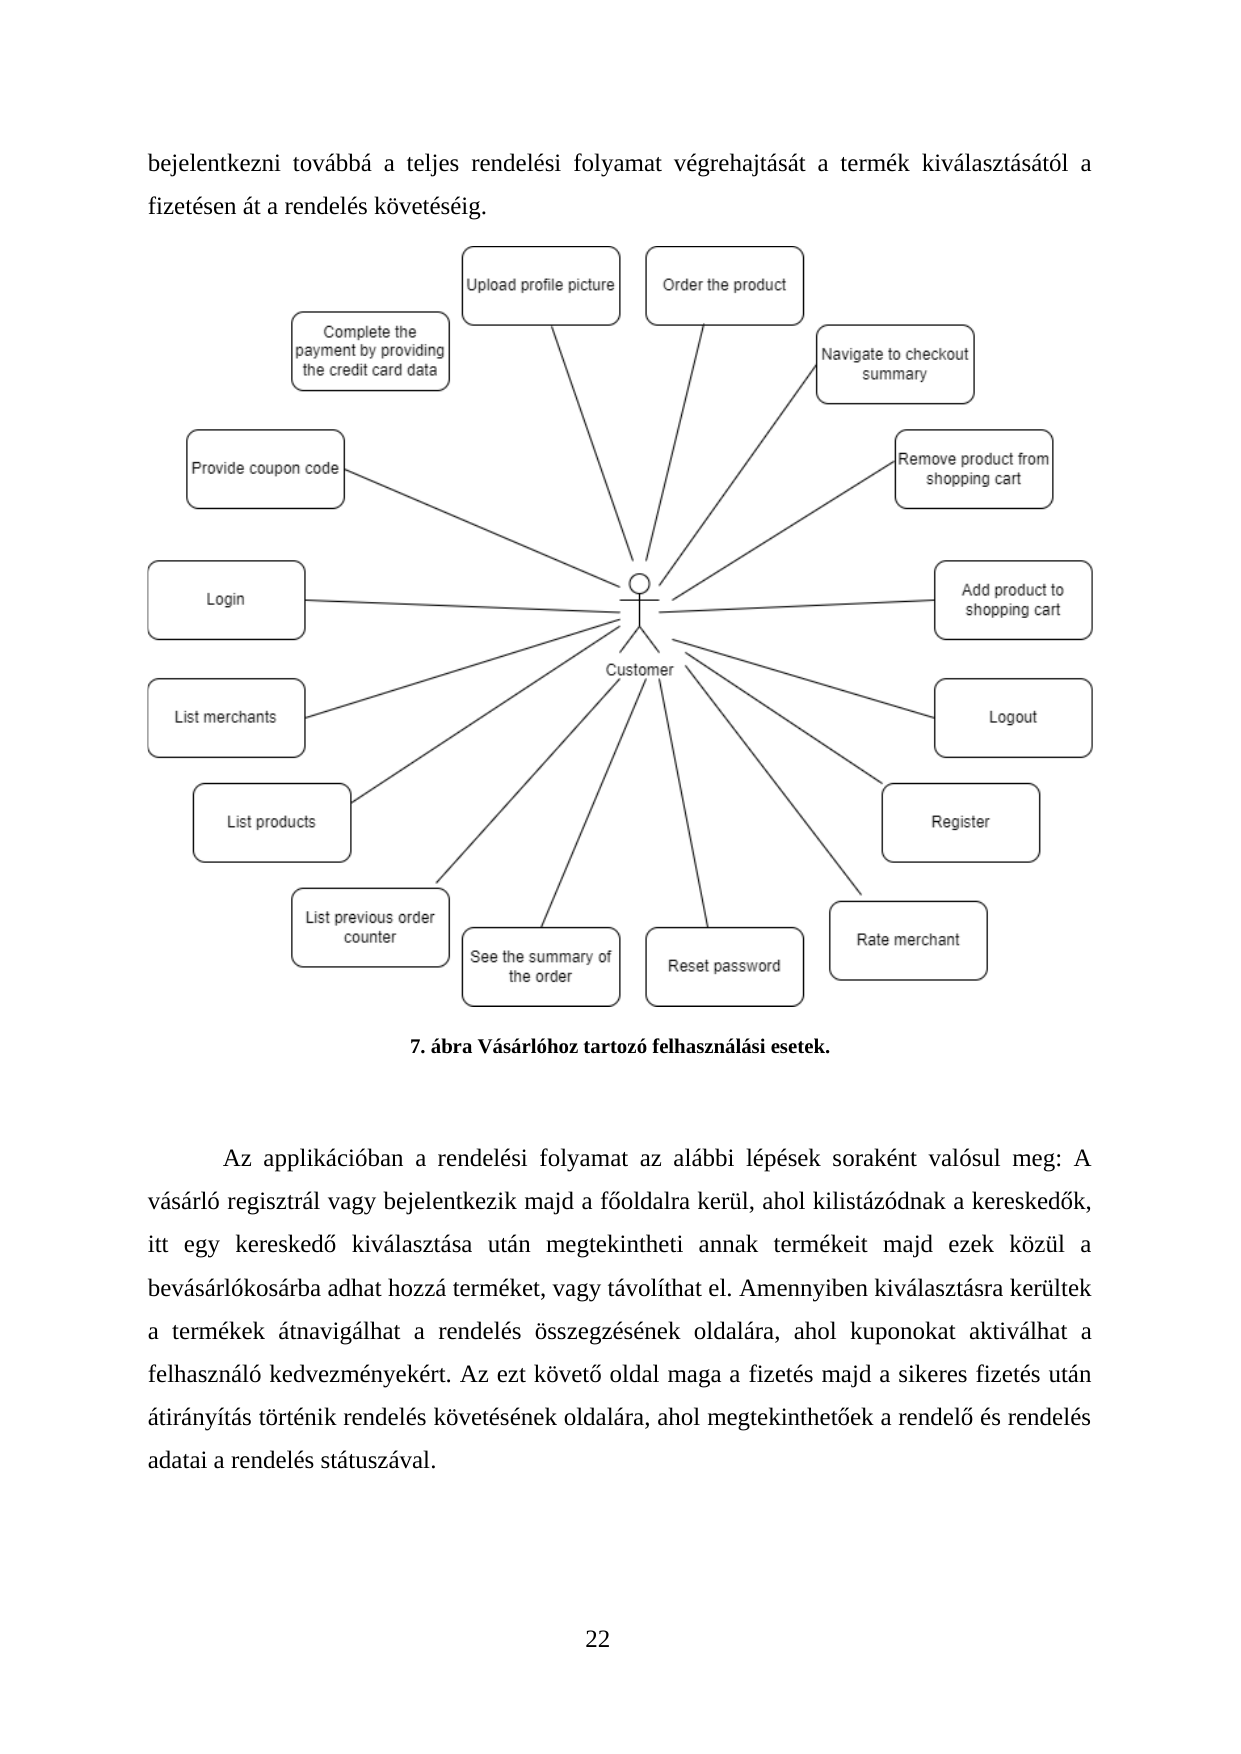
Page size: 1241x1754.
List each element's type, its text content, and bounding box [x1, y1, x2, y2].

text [148, 148, 1092, 219]
text Az applikációban a rendelési folyamat az alábbi lépések soraként valósul meg: A vásárló regisztrál vagy bejelentkezik majd a főoldalra kerül, ahol kilistázódnak a kereskedők, itt egy kereskedő kiválasztása után megtekintheti annak termékeit majd ezek közül a bevásárlókosárba adhat hozzá terméket, vagy távolíthat el. Amennyiben kiválasztásra kerültek a termékek átnavigálhat a rendelés összegzésének oldalára, ahol kuponokat aktiválhat a felhasználó kedvezményekért. Az ezt követő oldal maga a fizetés majd a sikeres fizetés után átirányítás történik rendelés követésének oldalára, ahol megtekinthetőek a rendelő és rendelés adatai a rendelés státuszával. [148, 1143, 1092, 1474]
picture [147, 246, 1093, 1007]
